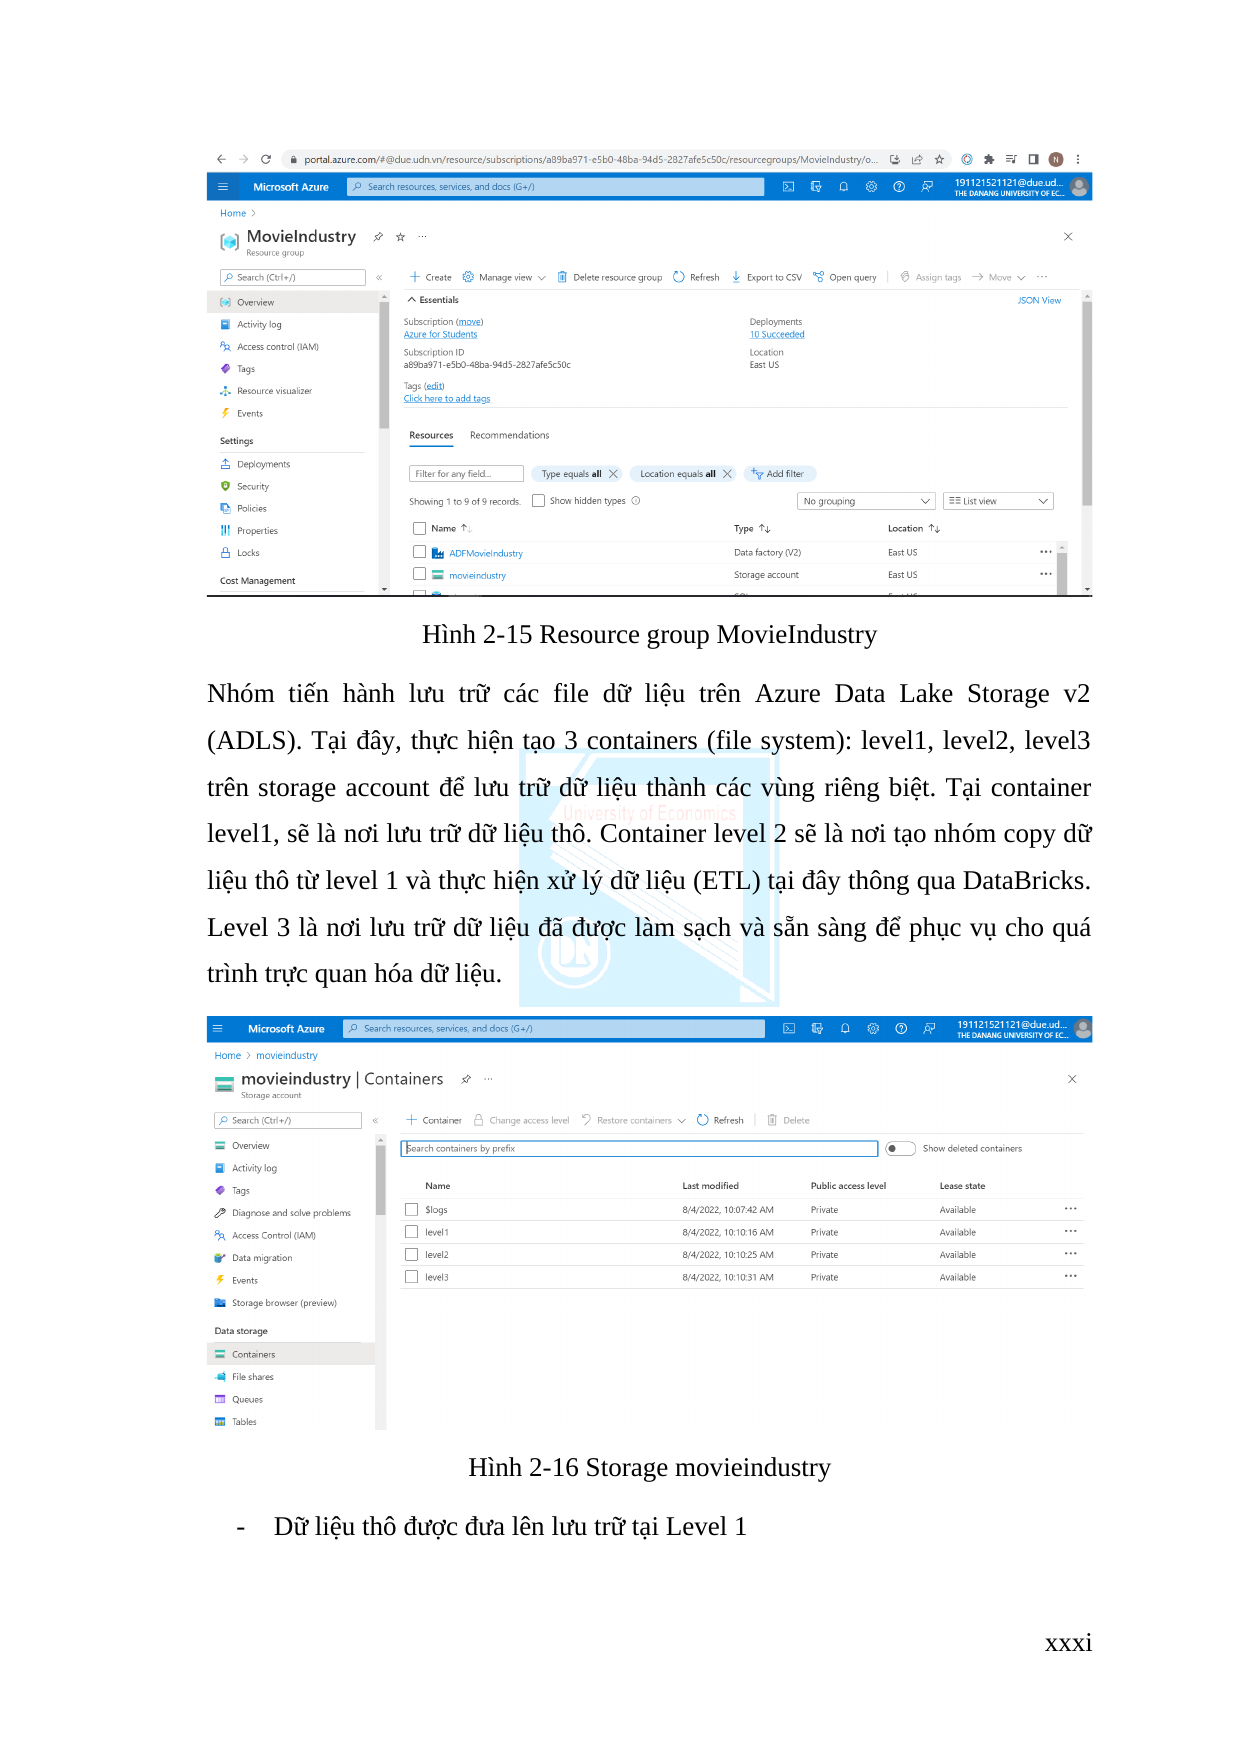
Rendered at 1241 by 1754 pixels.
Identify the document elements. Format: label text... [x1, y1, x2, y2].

text Hình - Storage movieindustry [207, 1451, 1092, 1482]
picture [206, 1016, 1093, 1430]
text Hình - Resource group MovieIndustry [207, 618, 1092, 649]
text Nhóm tiến hành lưu trữ các file dữ liệu trên Azure Data Lake Storage v2 (ADLS). Tại đây, thực hiện tạo 3 containers (file system): level1, level2, level3 trên storage account để lưu trữ dữ liệu thành các vùng riêng biệt. Tại container level1, sẽ là nơi lưu trữ dữ liệu thô. Container level 2 sẽ là nơi tạo nhóm copy dữ liệu thô từ level 1 và thực hiện xử lý dữ liệu (ETL) tại đây thông qua DataBricks. Level 3 là nơi lưu trữ dữ liệu đã được làm sạch và sẵn sàng để phục vụ cho quá trình trực quan hóa dữ liệu. [207, 678, 1092, 989]
picture [206, 147, 1093, 597]
text Dữ liệu thô được đưa lên lưu trữ tại Level 1 [236, 1510, 1092, 1541]
